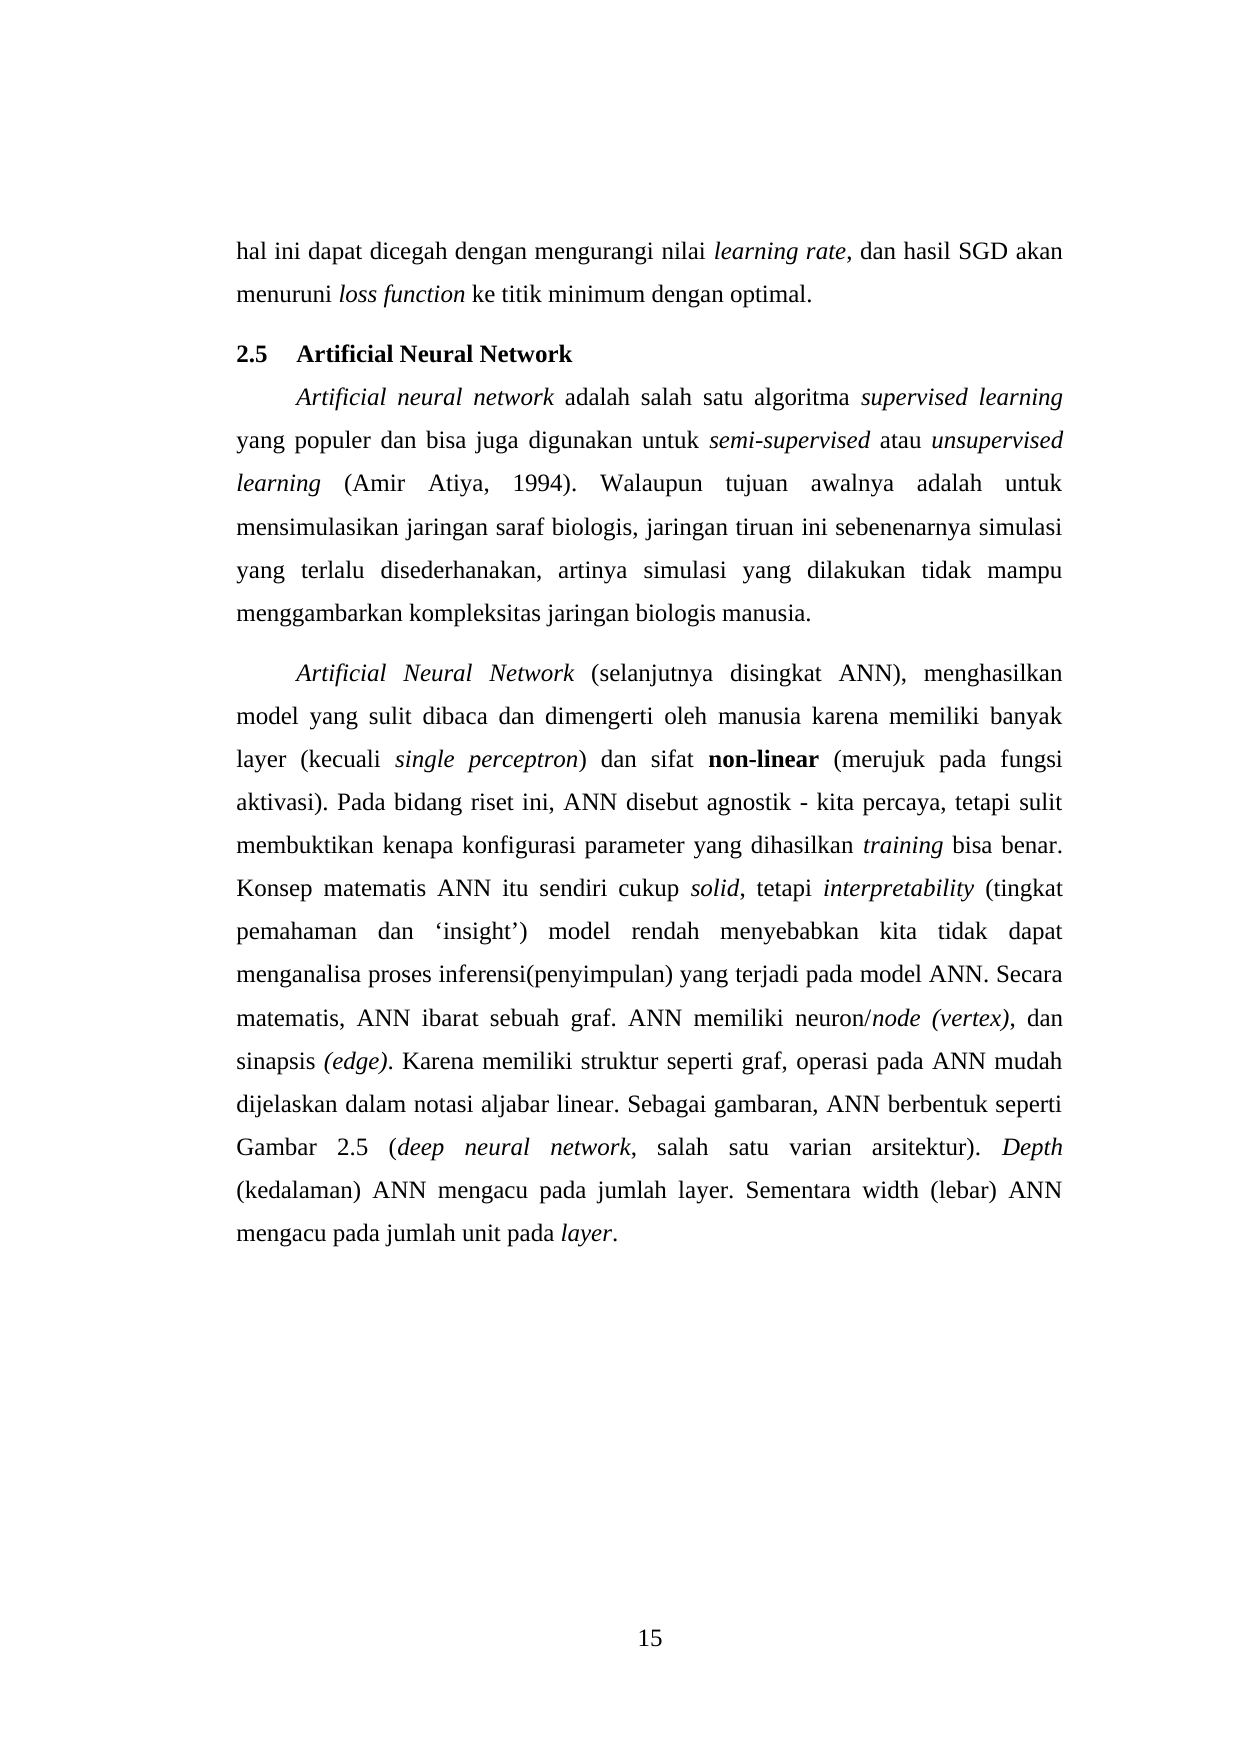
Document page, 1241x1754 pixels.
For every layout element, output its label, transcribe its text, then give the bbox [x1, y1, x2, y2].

text Artificial neural network adalah salah satu algoritma supervised learning yang populer dan bisa juga digunakan untuk semi-supervised atau unsupervised learning (Amir Atiya, 1994). Walaupun tujuan awalnya adalah untuk mensimulasikan jaringan saraf biologis, jaringan tiruan ini sebenenarnya simulasi yang terlalu disederhanakan, artinya simulasi yang dilakukan tidak mampu menggambarkan kompleksitas jaringan biologis manusia. [236, 382, 1063, 627]
text Artificial Neural Network (selanjutnya disingkat ANN), menghasilkan model yang sulit dibaca dan dimengerti oleh manusia karena memiliki banyak layer (kecuali single perceptron) dan sifat non-linear (merujuk pada fungsi aktivasi). Pada bidang riset ini, ANN disebut agnostik - kita percaya, tetapi sulit membuktikan kenapa konfigurasi parameter yang dihasilkan training bisa benar. Konsep matematis ANN itu sendiri cukup solid, tetapi interpretability (tingkat pemahaman dan ‘insight’) model rendah menyebabkan kita tidak dapat menganalisa proses inferensi(penyimpulan) yang terjadi pada model ANN. Secara matematis, ANN ibarat sebuah graf. ANN memiliki neuron/node (vertex), dan sinapsis (edge). Karena memiliki struktur seperti graf, operasi pada ANN mudah dijelaskan dalam notasi aljabar linear. Sebagai gambaran, ANN berbentuk seperti Gambar 2.5 (deep neural network, salah satu varian arsitektur). Depth (kedalaman) ANN mengacu pada jumlah layer. Sementara width (lebar) ANN mengacu pada jumlah unit pada layer. [236, 658, 1063, 1247]
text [236, 236, 1063, 308]
subtitle Artificial Neural Network [236, 339, 1063, 368]
